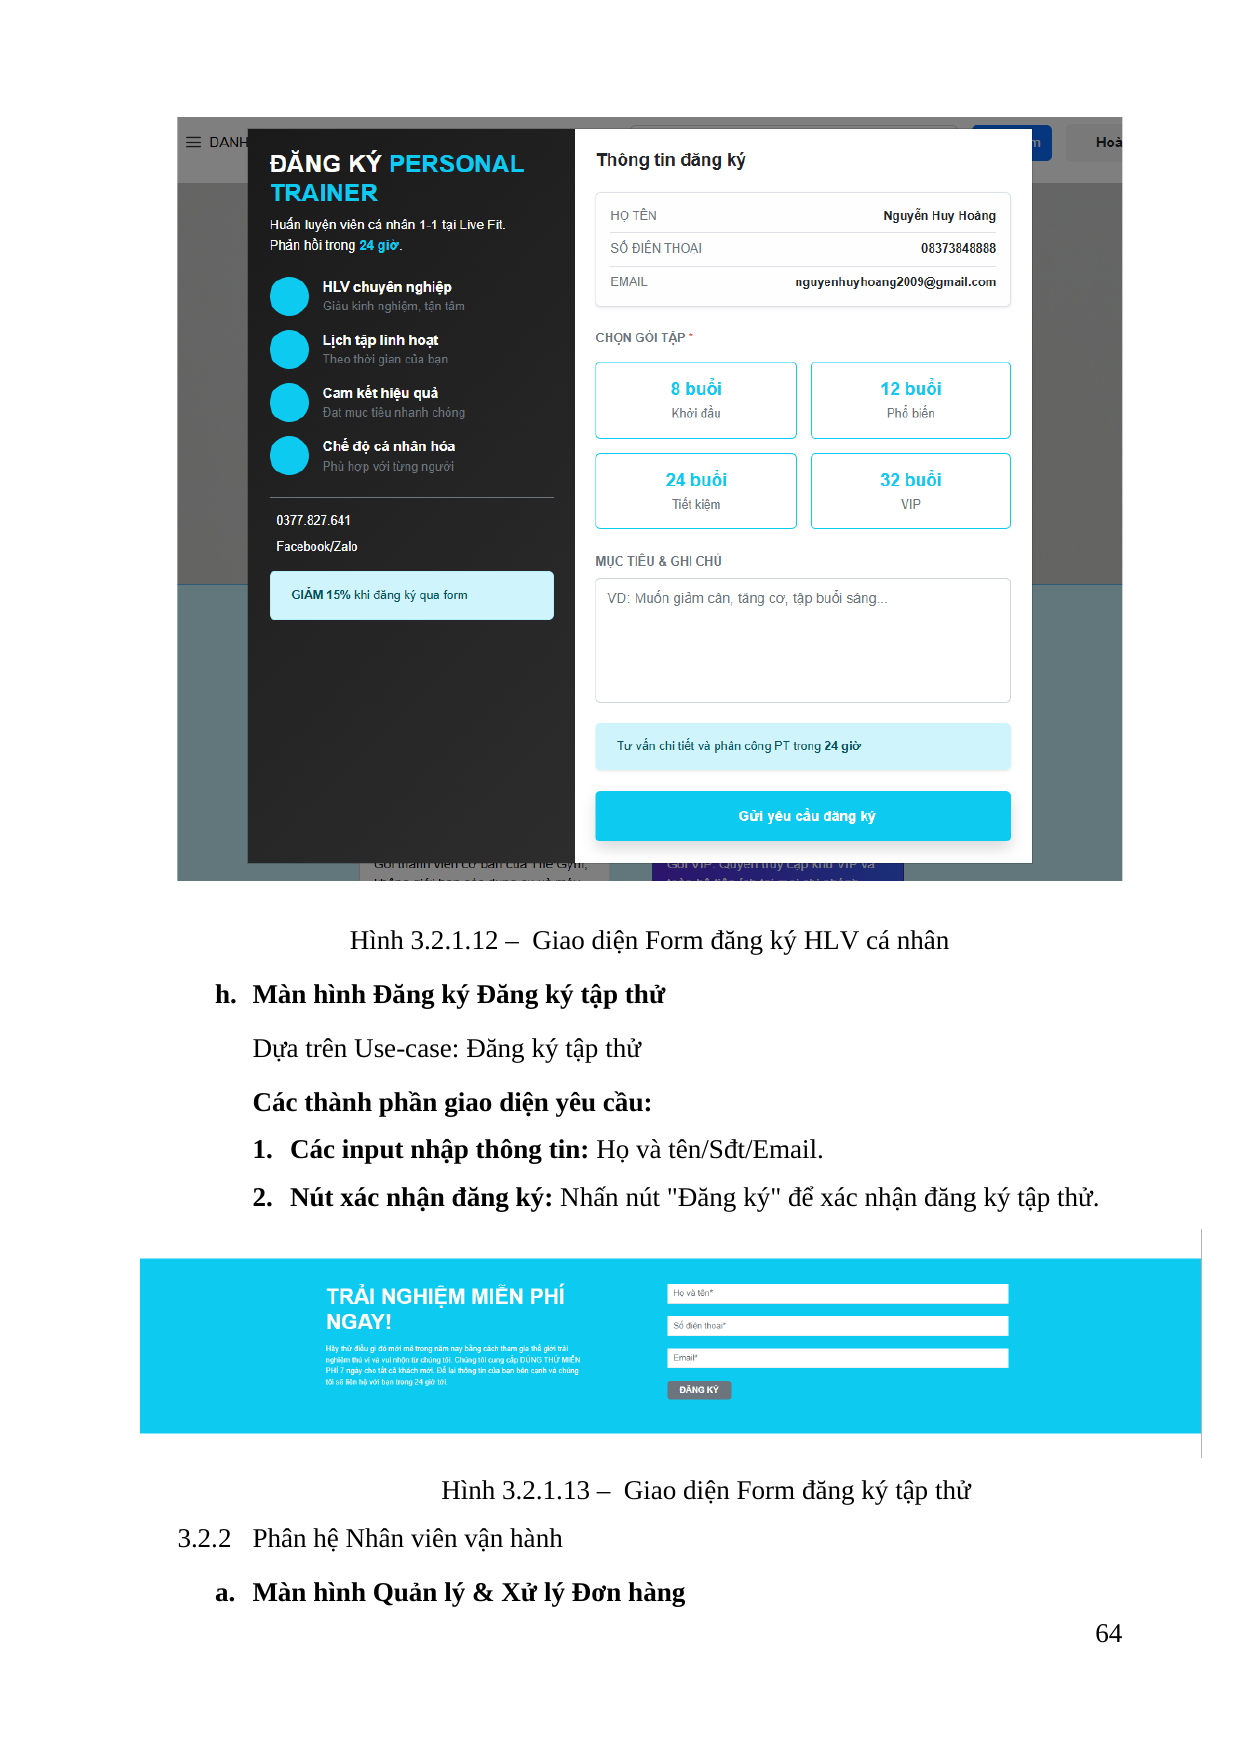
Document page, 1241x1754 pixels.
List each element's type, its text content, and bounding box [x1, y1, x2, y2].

text Hình 3.2.1.12 – Giao diện Form đăng ký HLV cá nhân [177, 881, 1122, 955]
text Hình 3.2.1.13 – Giao diện Form đăng ký tập thử [290, 1458, 1122, 1505]
picture [177, 117, 1123, 881]
text Dựa trên Use-case: Đăng ký tập thử [177, 1032, 1122, 1063]
list Nút xác nhận đăng ký: Nhấn nút "Đăng ký" để xác nhận đăng ký tập thử. [252, 1181, 1122, 1213]
text Các thành phần giao diện yêu cầu: [252, 1086, 1122, 1117]
subtitle Phân hệ Nhân viên vận hành [177, 1522, 1122, 1553]
list Màn hình Đăng ký Đăng ký tập thử [215, 978, 1122, 1009]
picture [140, 1229, 1202, 1458]
list Các input nhập thông tin: Họ và tên/Sđt/Email. [252, 1134, 1122, 1165]
list Màn hình Quản lý & Xử lý Đơn hàng [215, 1576, 1122, 1607]
